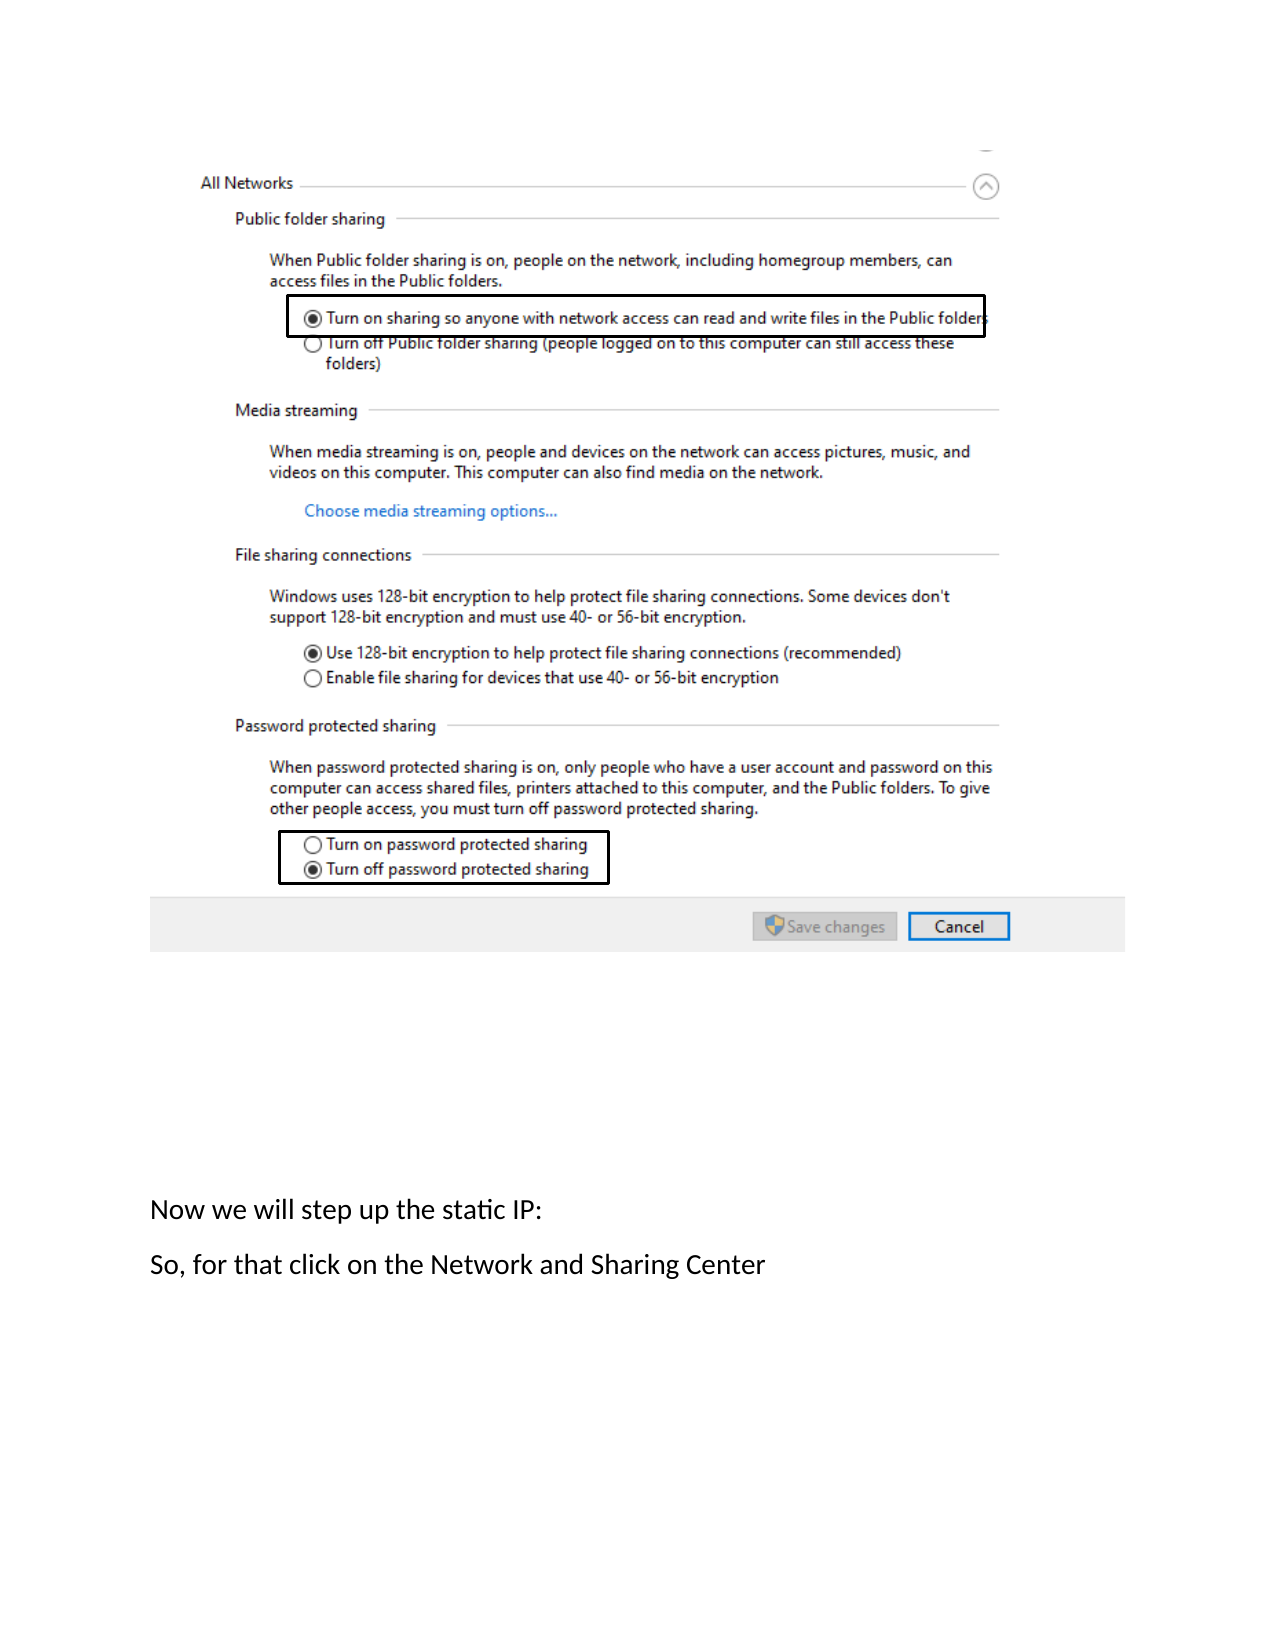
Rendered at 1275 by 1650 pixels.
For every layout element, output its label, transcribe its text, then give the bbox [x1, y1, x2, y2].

text Now we will step up the static IP: [150, 1191, 1125, 1227]
picture [150, 150, 1125, 952]
text So, for that click on the Network and Sharing Center [150, 1246, 1125, 1282]
